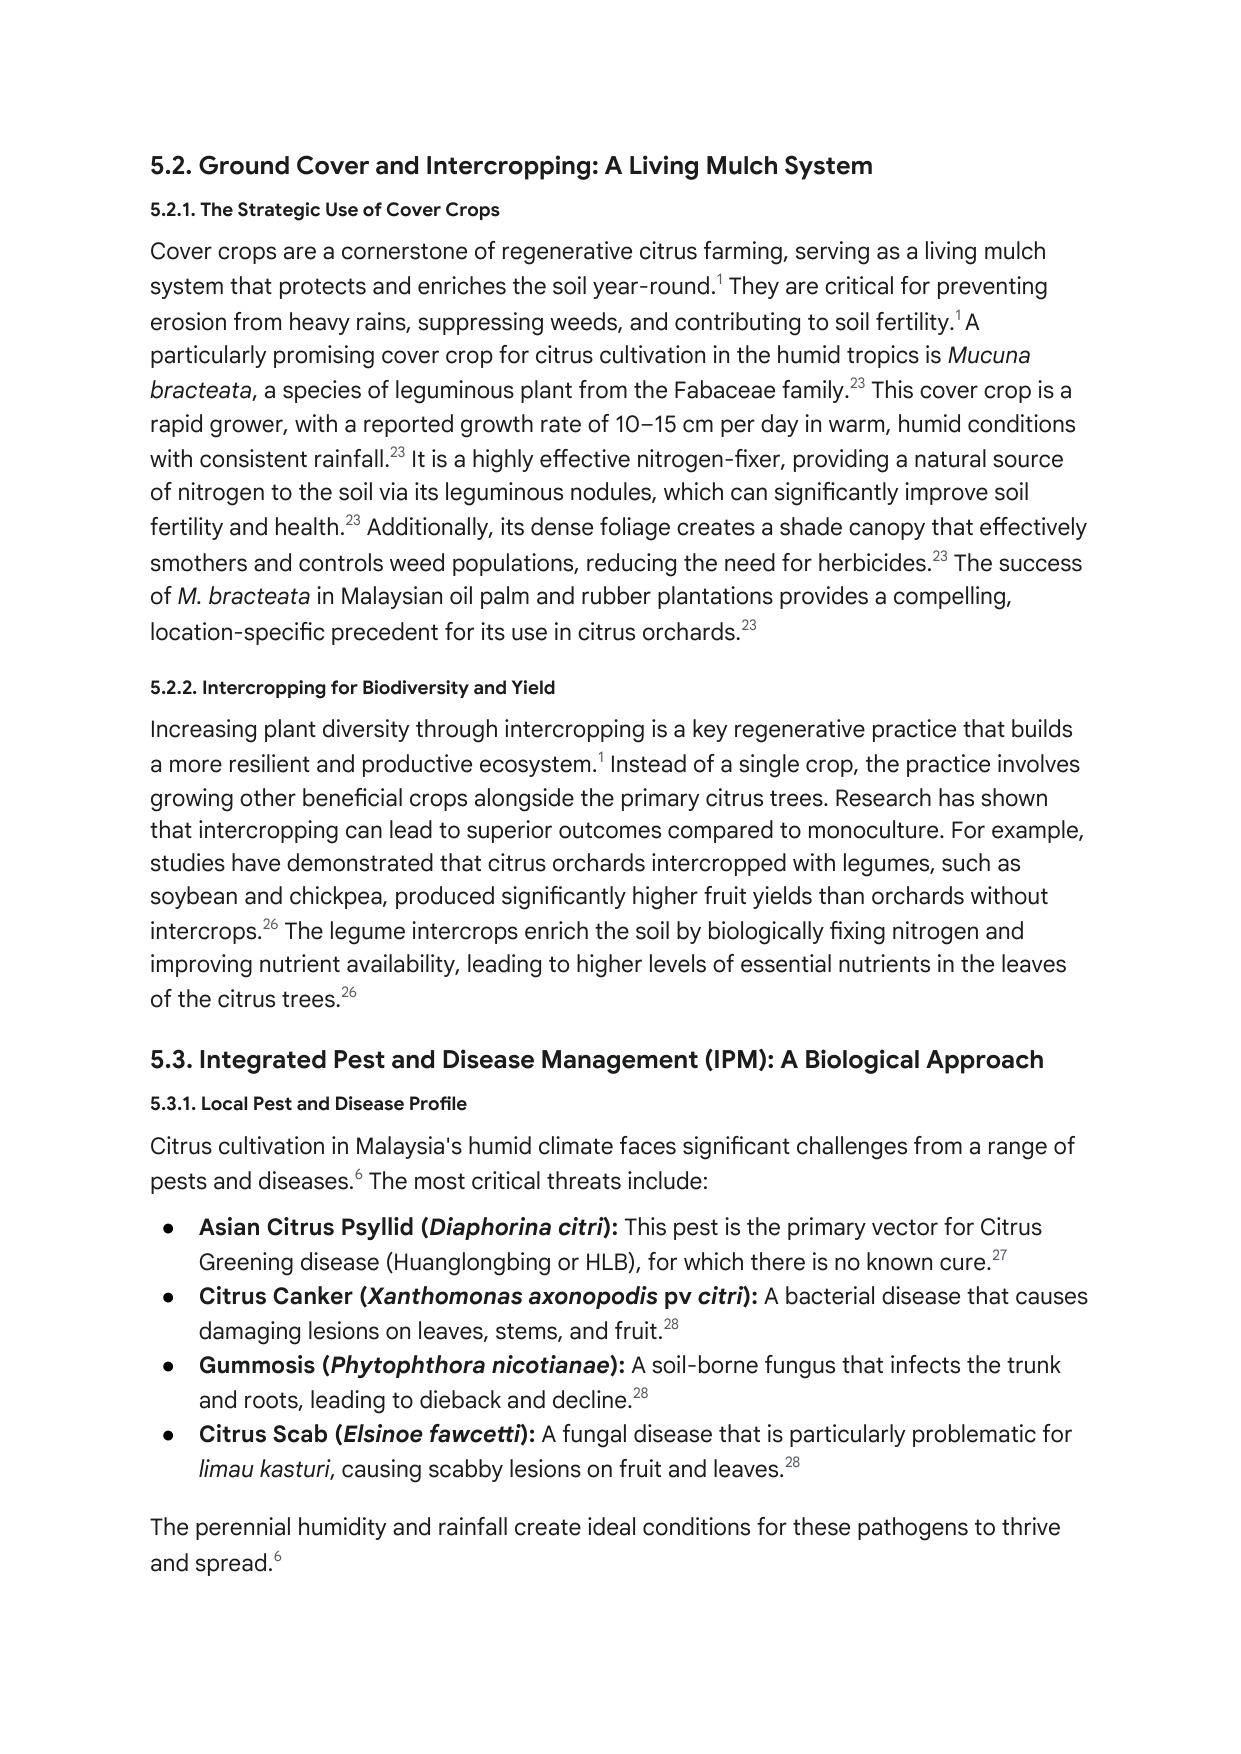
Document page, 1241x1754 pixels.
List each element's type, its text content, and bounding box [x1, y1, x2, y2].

list Citrus Scab (Elsinoe fawcetti): A fungal disease that is particularly problematic for limau kasturi, causing scabby lesions on fruit and leaves.28 [161, 1420, 1090, 1484]
text Increasing plant diversity through intercropping is a key regenerative practice that builds a more resilient and productive ecosystem.1 Instead of a single crop, the practice involves growing other beneficial crops alongside the primary citrus trees. Research has shown that intercropping can lead to superior outcomes compared to monoculture. For example, studies have demonstrated that citrus orchards intercropped with legumes, such as soybean and chickpea, produced significantly higher fruit yields than orchards without intercrops.26 The legume intercrops enrich the soil by biologically fixing nitrogen and improving nutrient availability, leading to higher levels of essential nutrients in the leaves of the citrus trees.26 [150, 716, 1090, 1015]
text Cover crops are a cornerstone of regenerative citrus farming, serving as a living mulch system that protects and enriches the soil year-round.1 They are critical for preventing erosion from heavy rains, suppressing weeds, and contributing to soil fertility.1 A particularly promising cover crop for citrus cultivation in the humid tropics is Mucuna bracteata, a species of leguminous plant from the Fabaceae family.23 This cover crop is a rapid grower, with a reported growth rate of 10–15 cm per day in warm, humid conditions with consistent rainfall.23 It is a highly effective nitrogen-fixer, providing a natural source of nitrogen to the soil via its leguminous nodules, which can significantly improve soil fertility and health.23 Additionally, its dense foliage creates a shade canopy that effectively smothers and controls weed populations, reducing the need for herbicides.23 The success of M. bracteata in Malaysian oil palm and rubber plantations provides a compelling, location-specific precedent for its use in citrus orchards.23 [150, 237, 1090, 647]
subtitle 5.3.1. Local Pest and Disease Profile [150, 1093, 1090, 1116]
subtitle 5.2.2. Intercropping for Biodiversity and Yield [150, 676, 1090, 700]
list Gummosis (Phytophthora nicotianae): A soil-borne fungus that infects the trunk and roots, leading to dieback and decline.28 [161, 1351, 1090, 1415]
subtitle 5.2. Ground Cover and Intercropping: A Living Mulch System [150, 150, 1090, 181]
subtitle 5.2.1. The Strategic Use of Cover Crops [150, 198, 1090, 222]
subtitle 5.3. Integrated Pest and Disease Management (IPM): A Biological Approach [150, 1044, 1090, 1076]
list Asian Citrus Psyllid (Diaphorina citri): This pest is the primary vector for Citrus Greening disease (Huanglongbing or HLB), for which there is no known cure.27 [161, 1213, 1090, 1278]
list Citrus Canker (Xanthomonas axonopodis pv citri): A bacterial disease that causes damaging lesions on leaves, stems, and fruit.28 [161, 1282, 1090, 1347]
text The perennial humidity and rainfall create ideal conditions for these pathogens to thrive and spread.6 [150, 1514, 1090, 1578]
text Citrus cultivation in Malaysia's humid climate faces significant challenges from a range of pests and diseases.6 The most critical threats include: [150, 1132, 1090, 1196]
